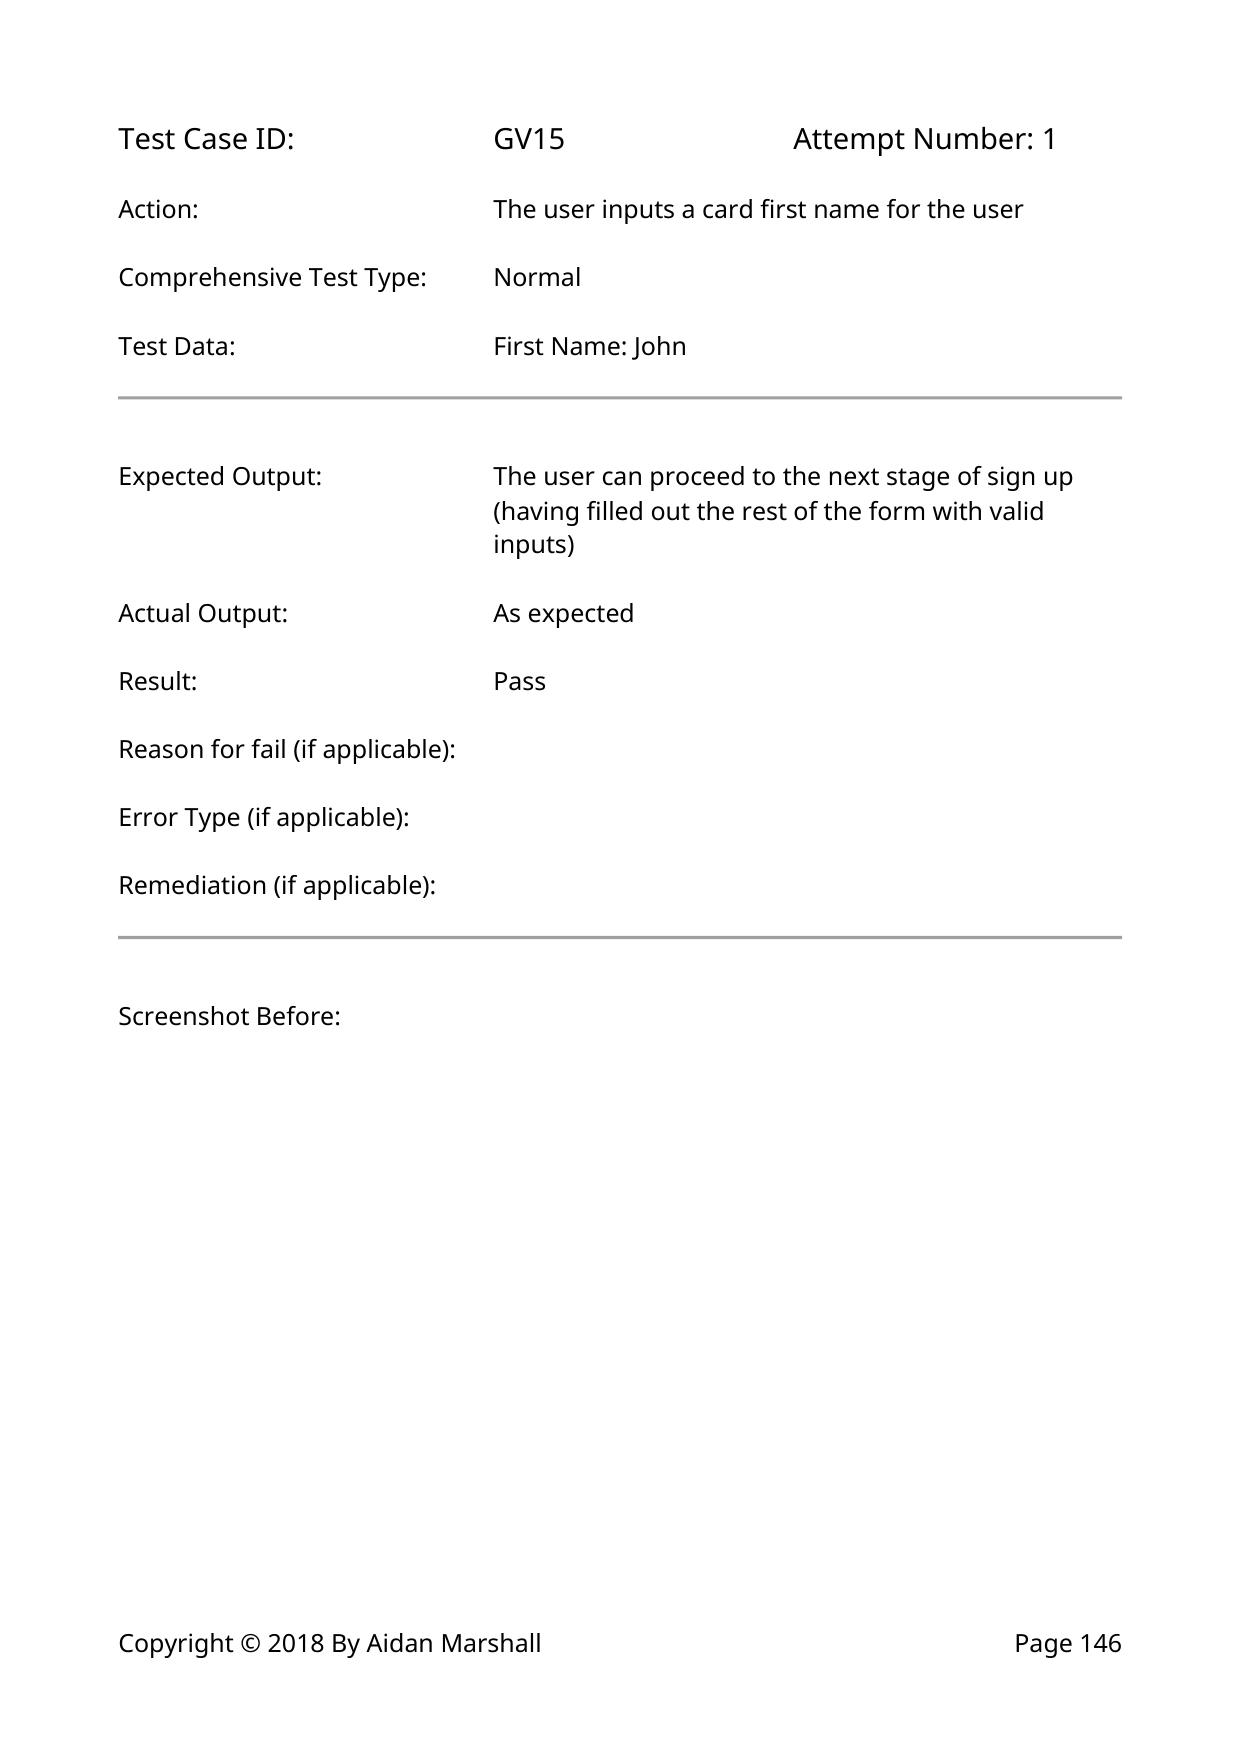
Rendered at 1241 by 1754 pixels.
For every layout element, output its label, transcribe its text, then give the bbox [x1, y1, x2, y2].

text Test Data: First Name: John [118, 328, 1122, 362]
text Action: The user inputs a card first name for the user [118, 192, 1122, 226]
text Result: Pass [118, 663, 1122, 697]
text Remediation (if applicable): [118, 868, 1122, 902]
text Comprehensive Test Type: Normal [118, 260, 1122, 294]
text Screenshot Before: [118, 999, 1122, 1033]
text Actual Output: As expected [118, 595, 1122, 629]
text Expected Output: The user can proceed to the next stage of sign up (having filled out the rest of the form with valid inputs) [118, 459, 1122, 561]
text Error Type (if applicable): [118, 800, 1122, 834]
text Reason for fail (if applicable): [118, 732, 1122, 766]
text Test Case ID: GV15 Attempt Number: 1 [118, 118, 1122, 158]
